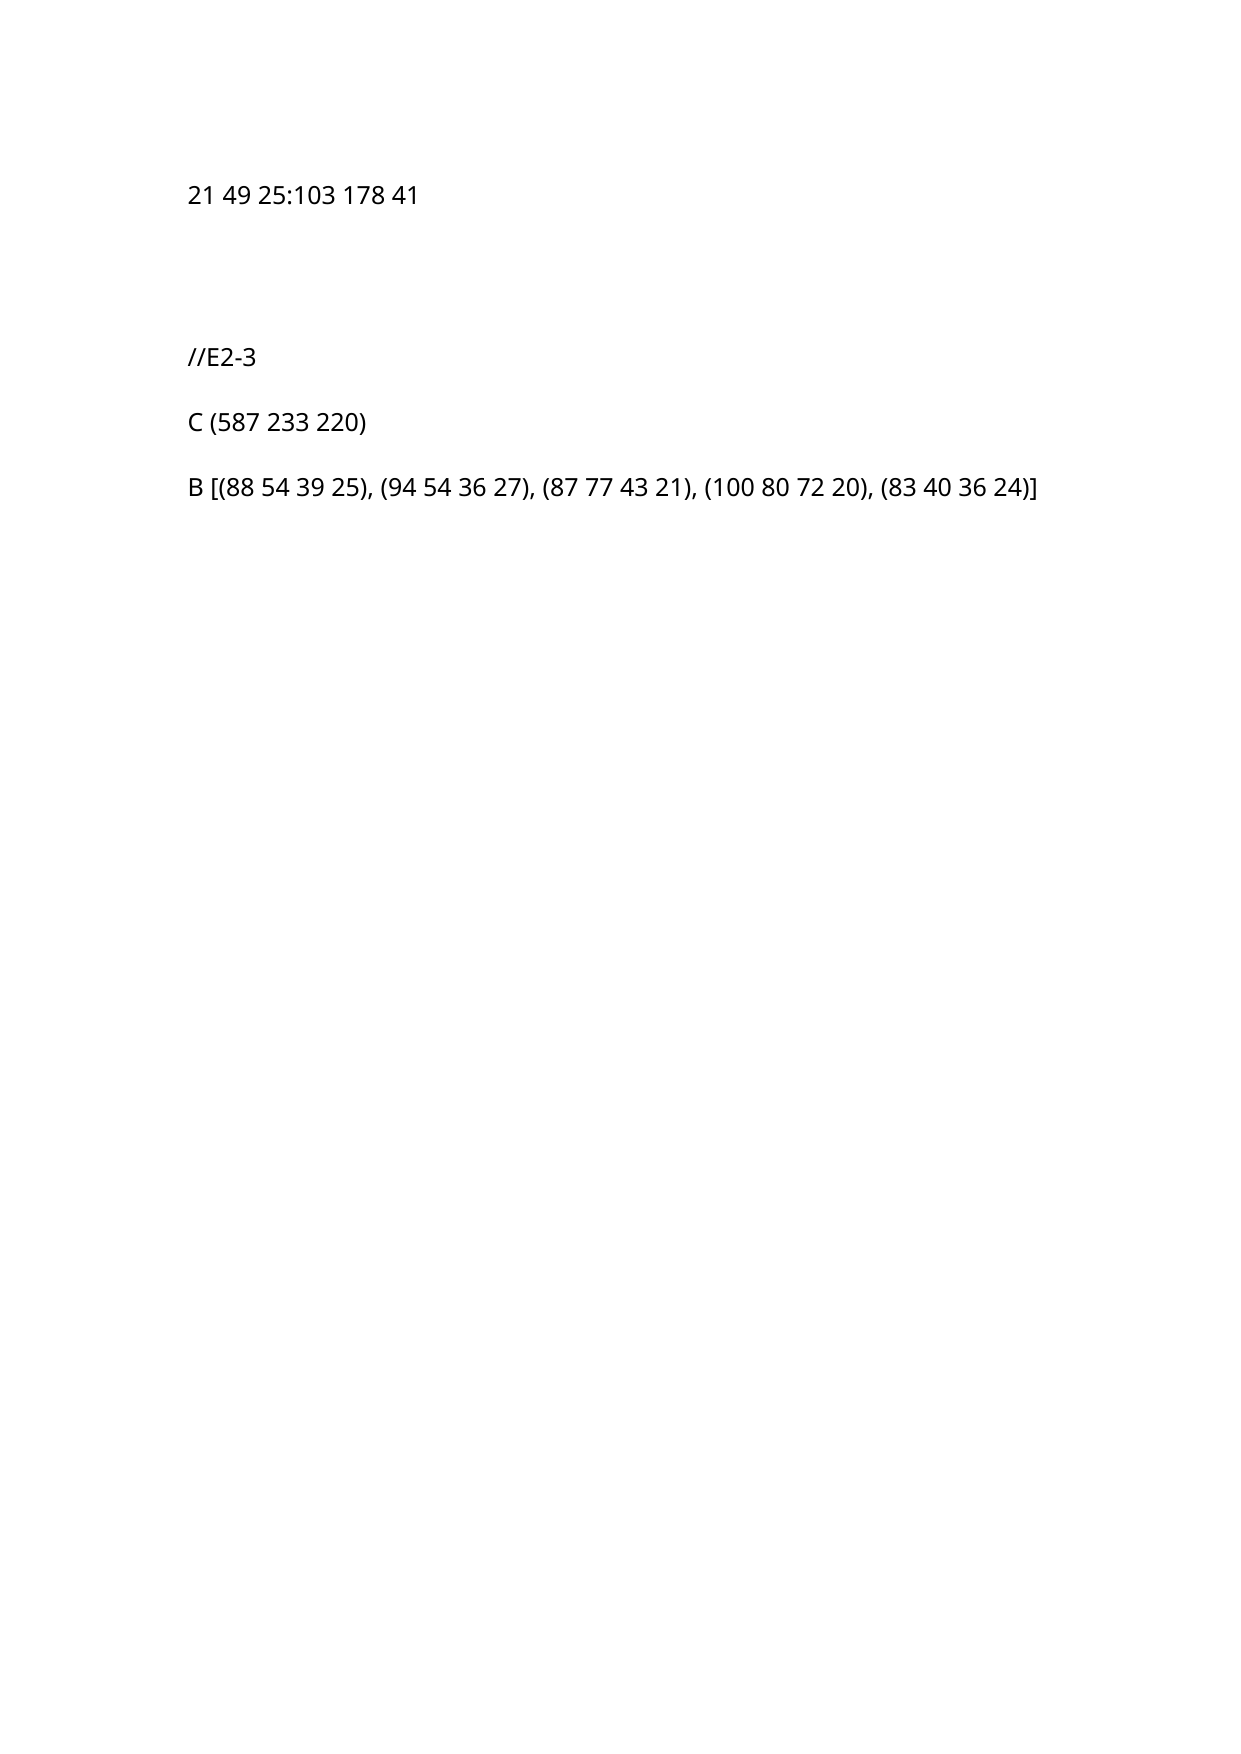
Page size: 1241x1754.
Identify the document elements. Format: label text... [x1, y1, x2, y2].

text C (587 233 220) [187, 389, 1053, 454]
text //E2-3 [187, 324, 1053, 389]
text B [(88 54 39 25), (94 54 36 27), (87 77 43 21), (100 80 72 20), (83 40 36 24)] [187, 454, 1053, 519]
text 21 49 25:103 178 41 [187, 162, 1053, 227]
